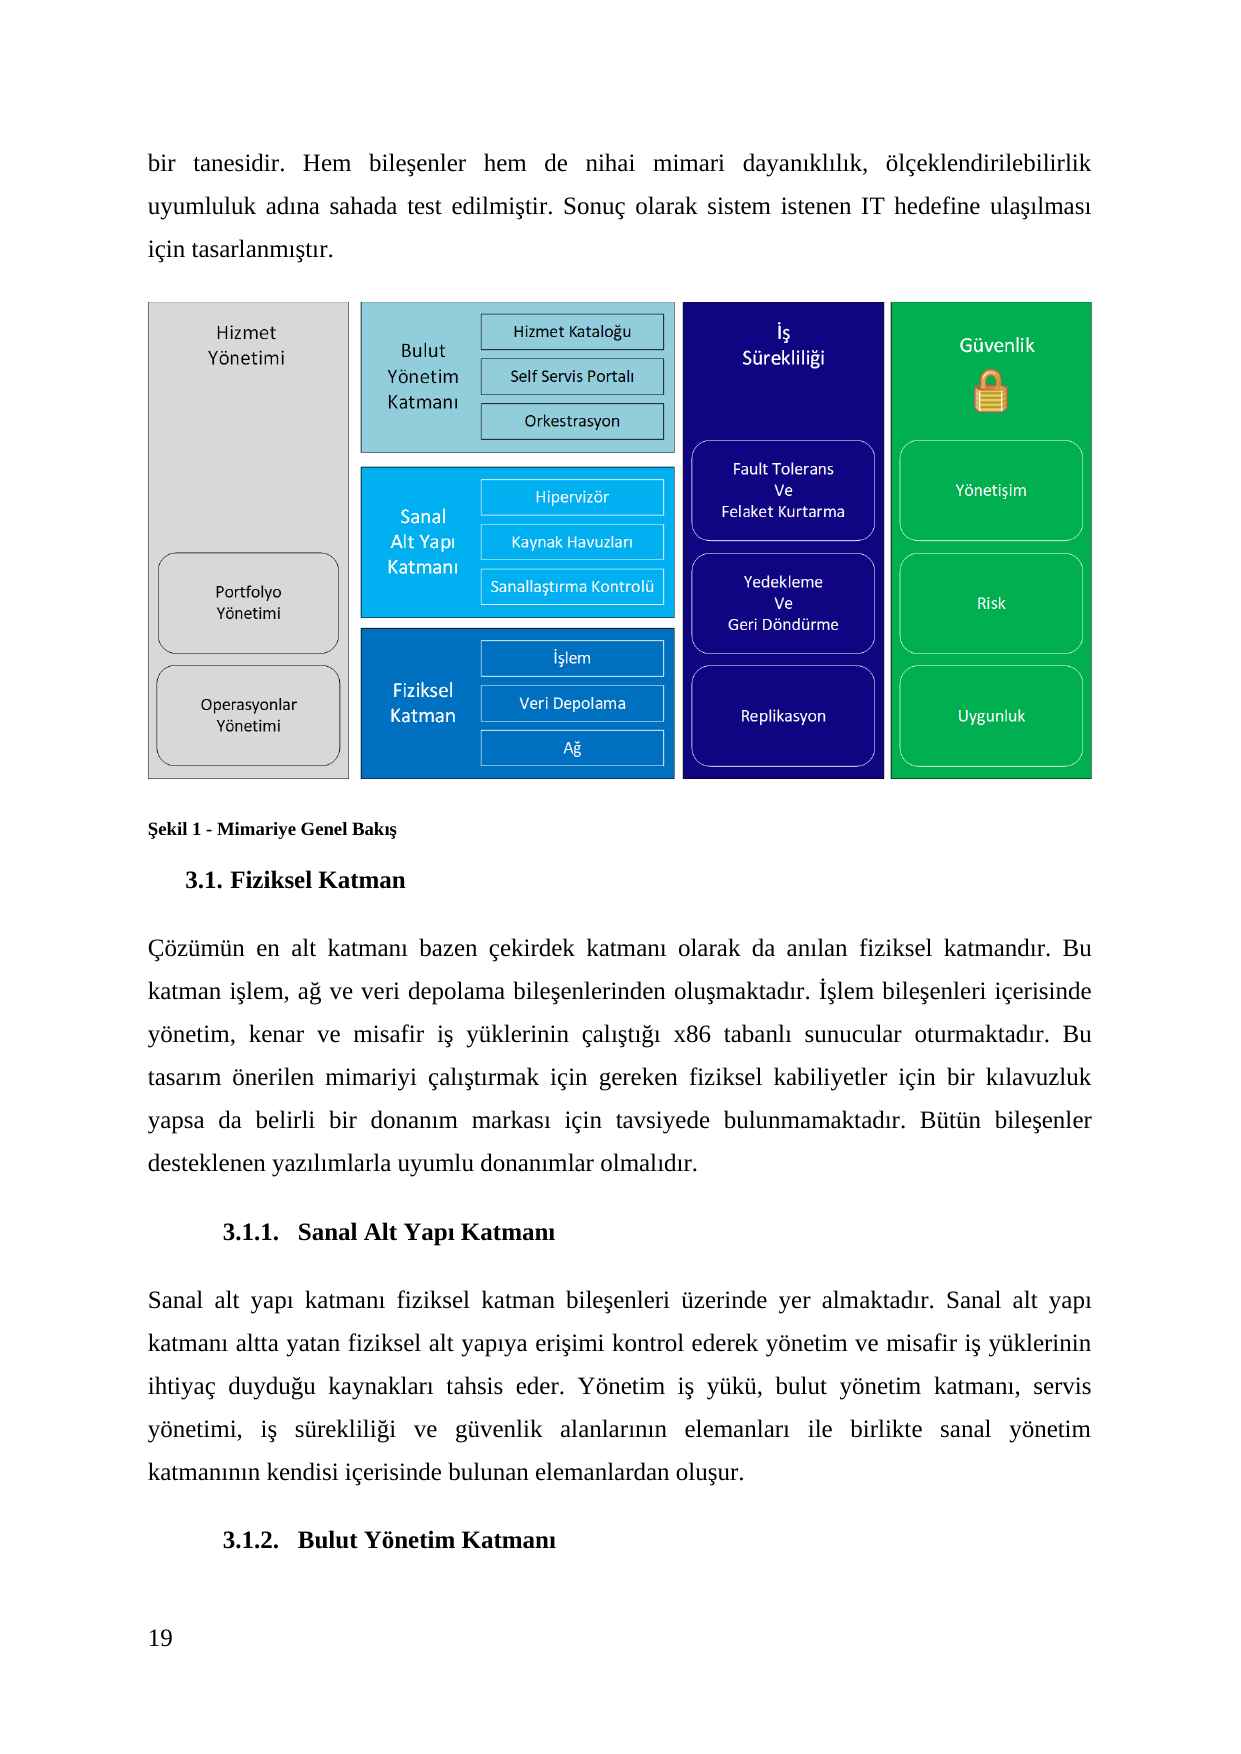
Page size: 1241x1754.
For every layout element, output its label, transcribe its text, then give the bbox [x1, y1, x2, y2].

list Fiziksel Katman [185, 865, 1093, 893]
text Şekil 1 - Mimariye Genel Bakış [148, 818, 1093, 840]
text Çözümün en alt katmanı bazen çekirdek katmanı olarak da anılan fiziksel katmandır. Bu katman işlem, ağ ve veri depolama bileşenlerinden oluşmaktadır. İşlem bileşenleri içerisinde yönetim, kenar ve misafir iş yüklerinin çalıştığı x86 tabanlı sunucular oturmaktadır. Bu tasarım önerilen mimariyi çalıştırmak için gereken fiziksel kabiliyetler için bir kılavuzluk yapsa da belirli bir donanım markası için tavsiyede bulunmamaktadır. Bütün bileşenler desteklenen yazılımlarla uyumlu donanımlar olmalıdır. [148, 933, 1093, 1177]
picture [147, 302, 1092, 779]
list Bulut Yönetim Katmanı [223, 1525, 1093, 1554]
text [148, 148, 1093, 263]
text Sanal alt yapı katmanı fiziksel katman bileşenleri üzerinde yer almaktadır. Sanal alt yapı katmanı altta yatan fiziksel alt yapıya erişimi kontrol ederek yönetim ve misafir iş yüklerinin ihtiyaç duyduğu kaynakları tahsis eder. Yönetim iş yükü, bulut yönetim katmanı, servis yönetimi, iş sürekliliği ve güvenlik alanlarının elemanları ile birlikte sanal yönetim katmanının kendisi içerisinde bulunan elemanlardan oluşur. [148, 1285, 1093, 1486]
list Sanal Alt Yapı Katmanı [223, 1217, 1093, 1245]
